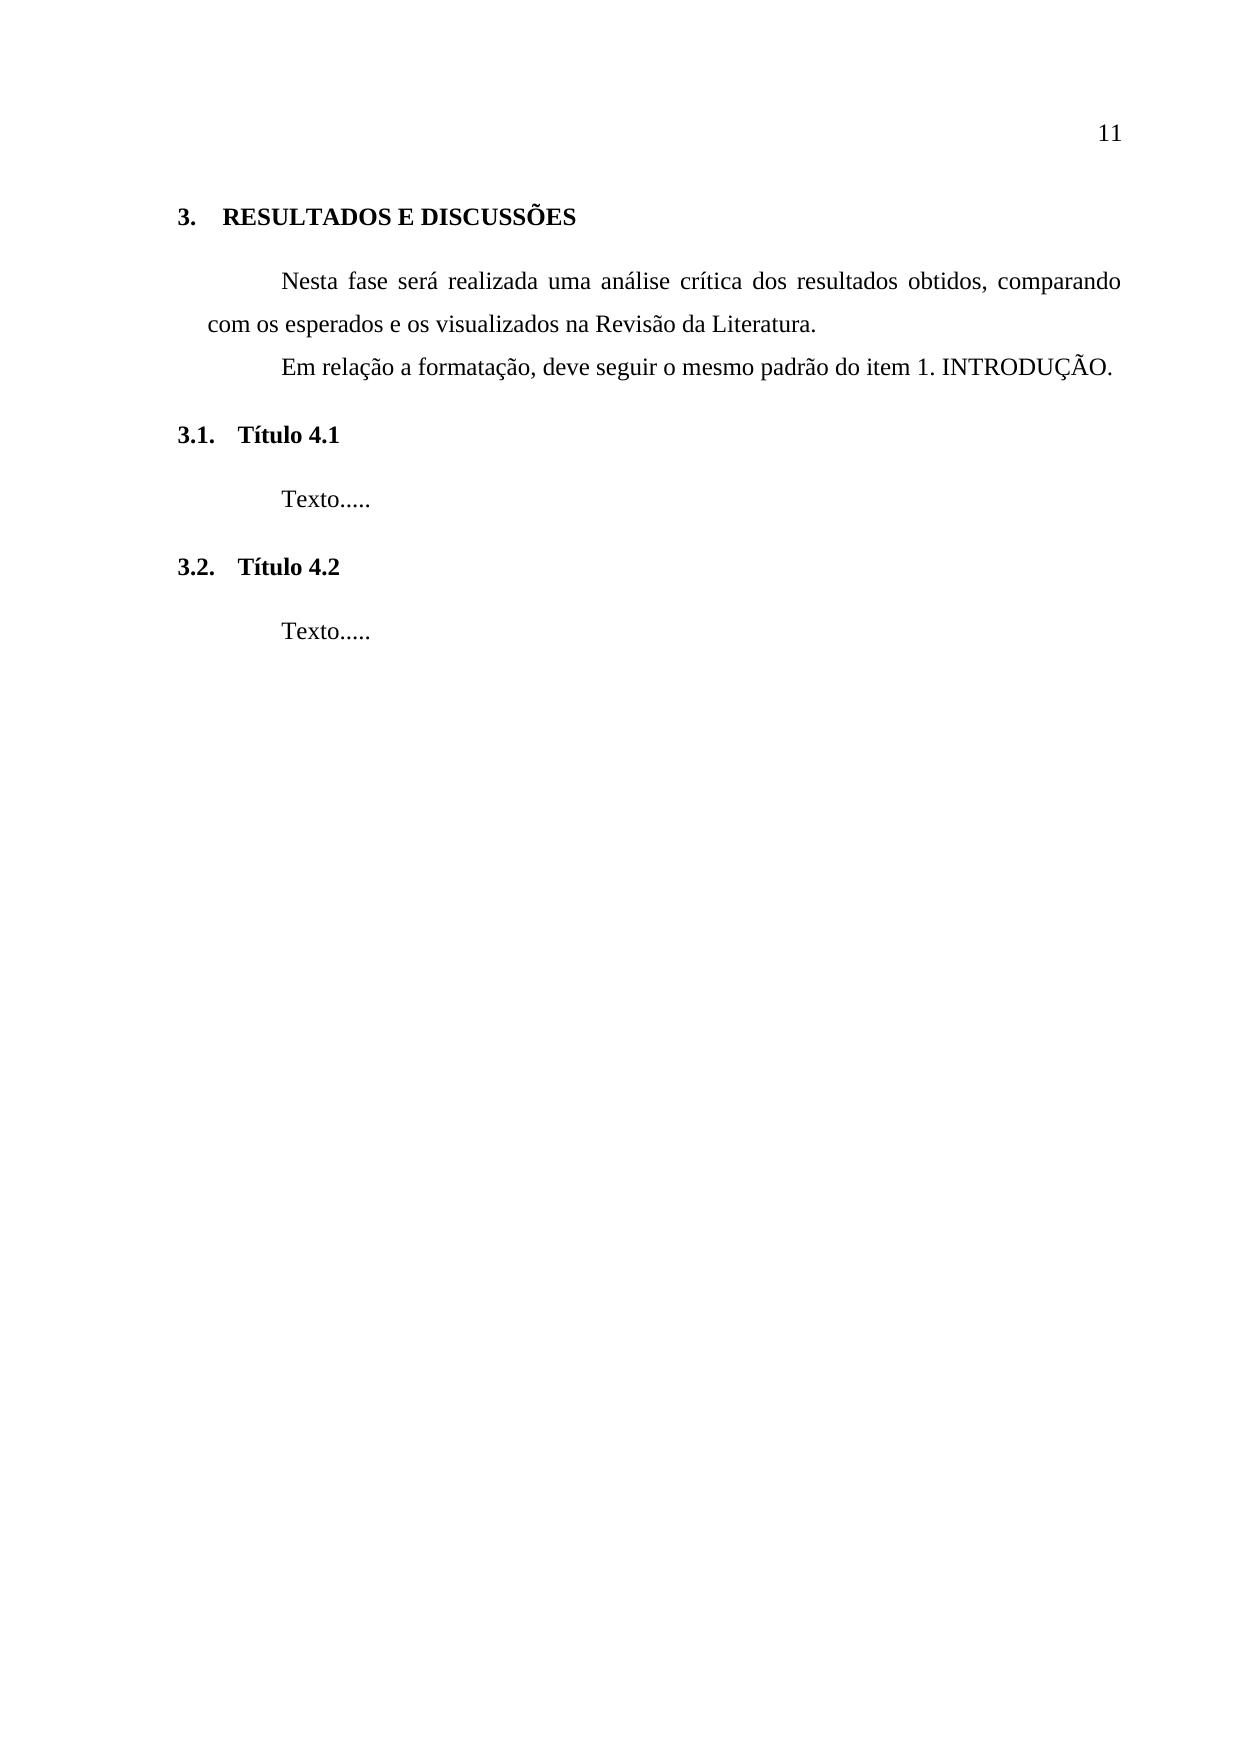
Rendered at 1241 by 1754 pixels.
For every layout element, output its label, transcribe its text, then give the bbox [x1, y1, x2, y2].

subtitle Título 4.2 [177, 552, 1122, 581]
text Texto..... [207, 484, 1122, 513]
text Texto..... [207, 616, 1122, 645]
subtitle Título 4.1 [177, 420, 1122, 449]
text Em relação a formatação, deve seguir o mesmo padrão do item 1. INTRODUÇÃO. [207, 352, 1122, 381]
text Nesta fase será realizada uma análise crítica dos resultados obtidos, comparando com os esperados e os visualizados na Revisão da Literatura. [207, 266, 1122, 338]
subtitle RESULTADOS E DISCUSSÕES [177, 202, 1122, 231]
